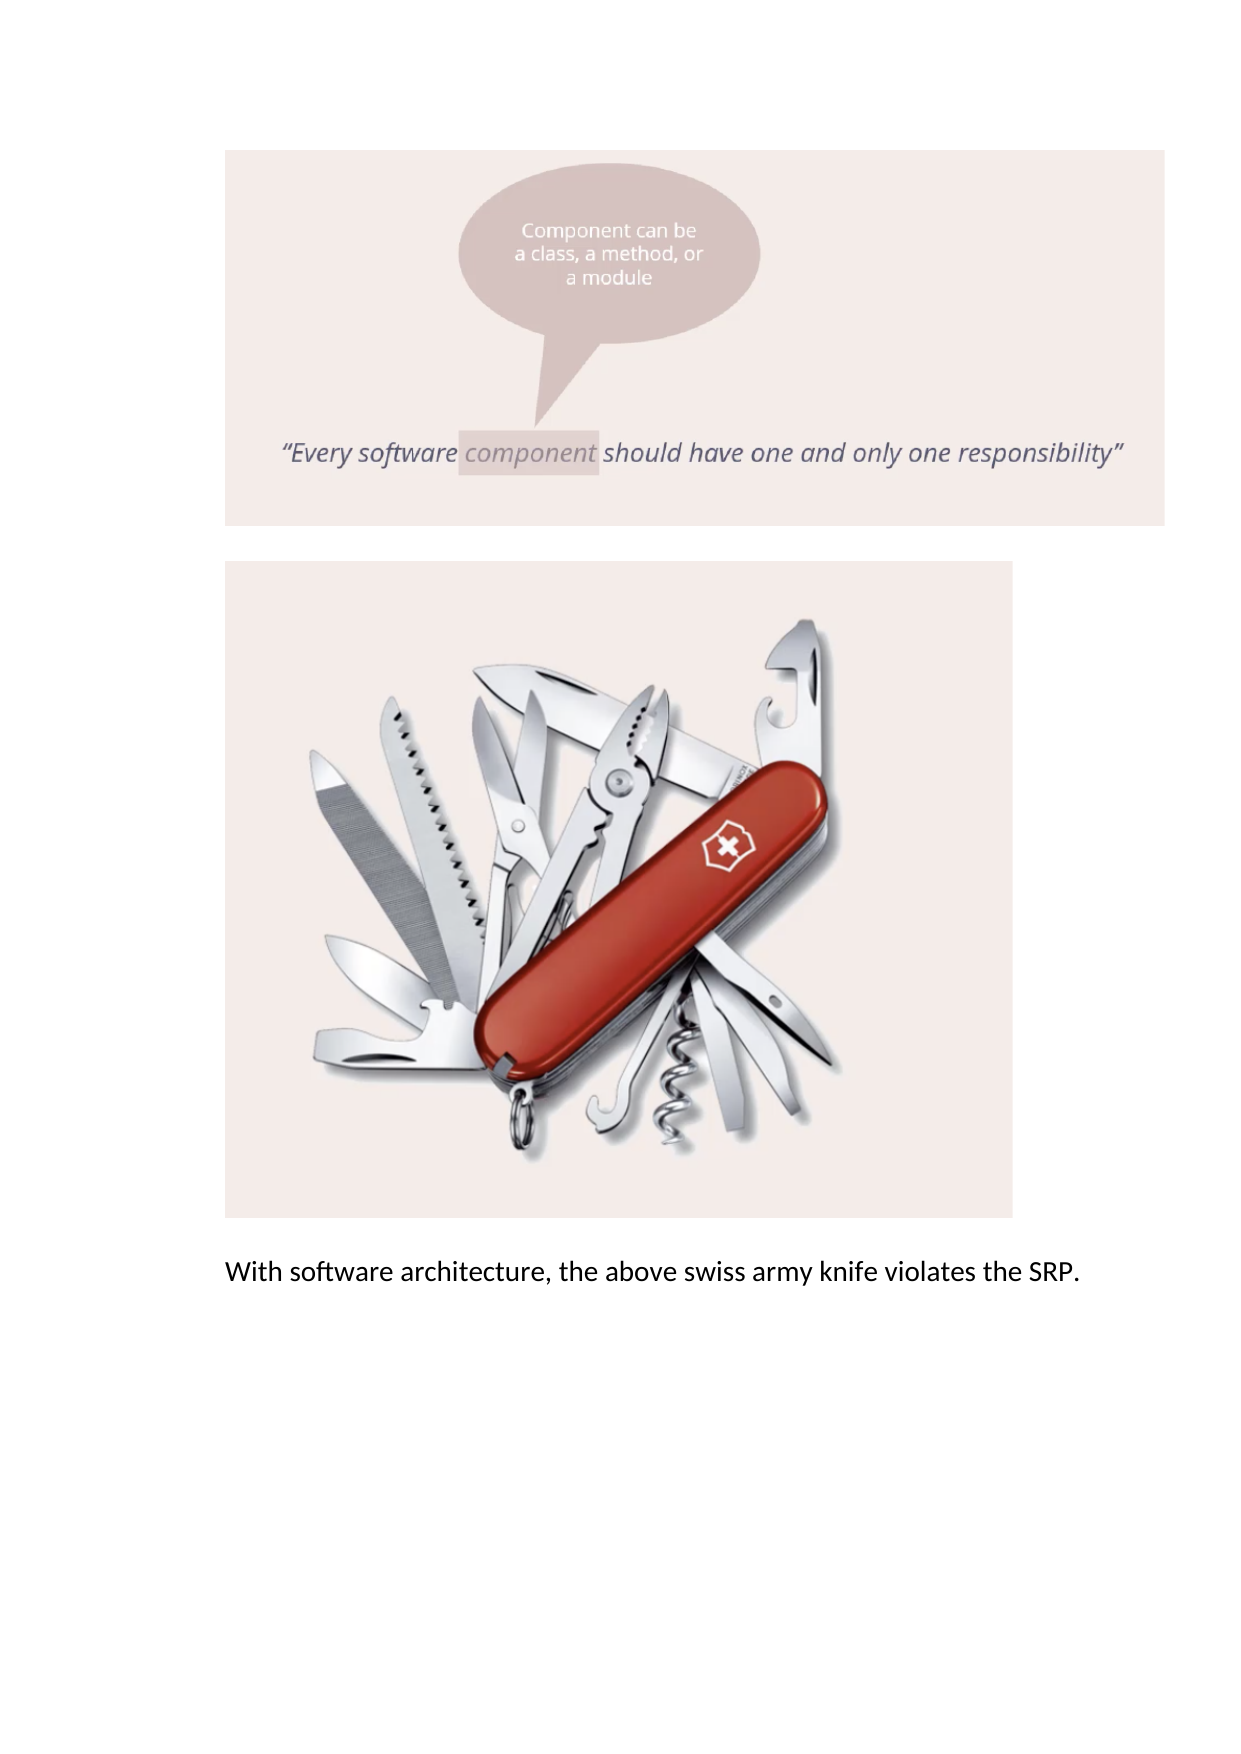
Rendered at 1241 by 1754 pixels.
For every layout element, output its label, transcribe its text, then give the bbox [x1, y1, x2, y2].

picture [225, 561, 1013, 1218]
list With software architecture, the above swiss army knife violates the SRP. [225, 1253, 1090, 1289]
picture [225, 150, 1165, 526]
